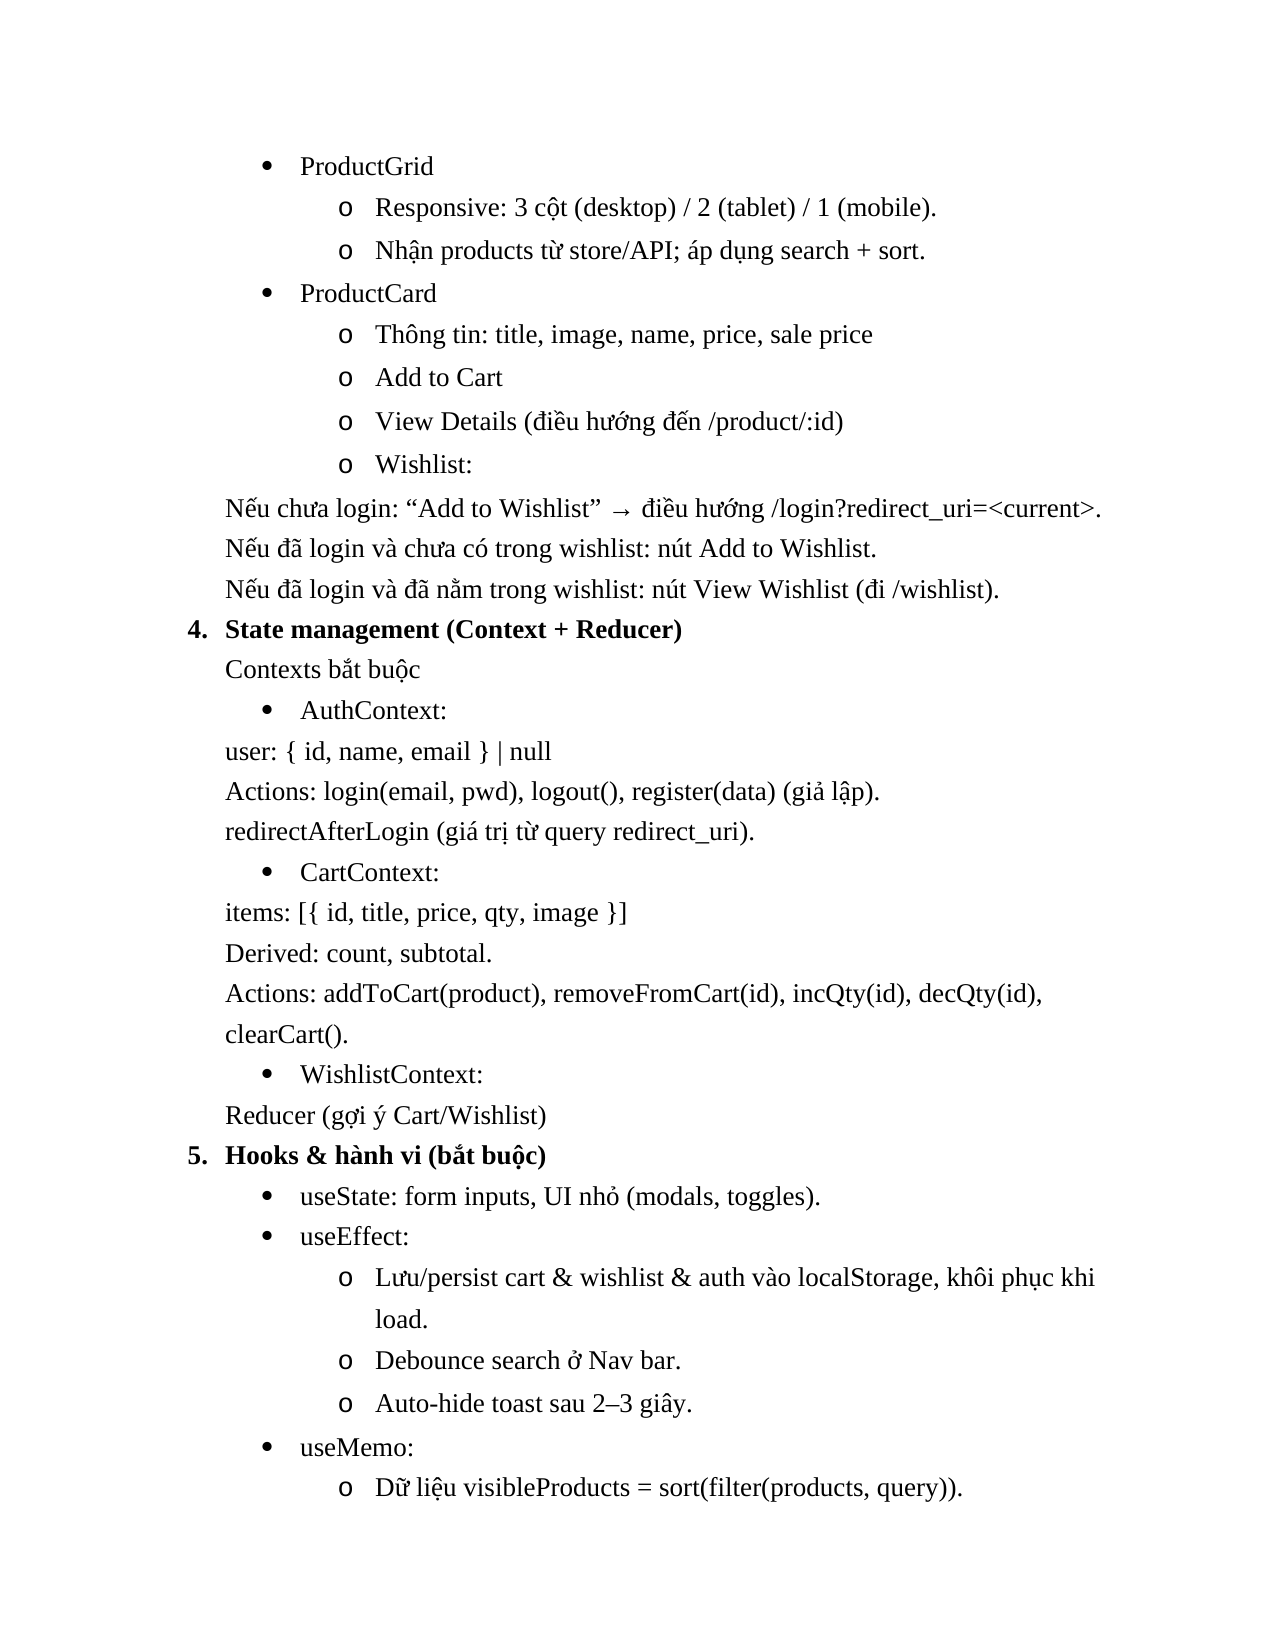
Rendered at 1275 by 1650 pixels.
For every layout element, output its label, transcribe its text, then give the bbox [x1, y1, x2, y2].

list Reducer (gợi ý Cart/Wishlist) [225, 1099, 1125, 1130]
list Nếu đã login và chưa có trong wishlist: nút Add to Wishlist. [225, 532, 1125, 563]
list user: { id, name, email } | null [225, 734, 1125, 766]
list useEffect: [262, 1220, 1125, 1251]
list WishlistContext: [262, 1058, 1125, 1089]
list Contexts bắt buộc [225, 653, 1125, 685]
list Nếu chưa login: “Add to Wishlist” → điều hướng /login?redirect_uri=<current>. [225, 492, 1125, 523]
list Thông tin: title, image, name, price, sale price [337, 318, 1125, 352]
list Responsive: 3 cột (desktop) / 2 (tablet) / 1 (mobile). [337, 191, 1125, 224]
list Dữ liệu visibleProducts = sort(filter(products, query)). [337, 1471, 1125, 1505]
list Derived: count, subtotal. [225, 937, 1125, 968]
list useState: form inputs, UI nhỏ (modals, toggles). [262, 1179, 1125, 1211]
list useMemo: [262, 1431, 1125, 1462]
list Actions: login(email, pwd), logout(), register(data) (giả lập). [225, 775, 1125, 806]
list AuthContext: [262, 694, 1125, 725]
list Auto-hide toast sau 2–3 giây. [337, 1387, 1125, 1421]
list Add to Cart [337, 362, 1125, 395]
list State management (Context + Reducer) [187, 613, 1125, 644]
list Hooks & hành vi (bắt buộc) [187, 1139, 1125, 1170]
list View Details (điều hướng đến /product/:id) [337, 405, 1125, 438]
list Actions: addToCart(product), removeFromCart(id), incQty(id), decQty(id), clearCart(). [225, 977, 1125, 1049]
list Nhận products từ store/API; áp dụng search + sort. [337, 234, 1125, 267]
list Debounce search ở Nav bar. [337, 1344, 1125, 1377]
list redirectAfterLogin (giá trị từ query redirect_uri). [225, 815, 1125, 847]
list ProductCard [262, 277, 1125, 309]
list Wishlist: [337, 448, 1125, 482]
list items: [{ id, title, price, qty, image }] [225, 896, 1125, 928]
list ProductGrid [262, 150, 1125, 181]
list Nếu đã login và đã nằm trong wishlist: nút View Wishlist (đi /wishlist). [225, 573, 1125, 604]
list Lưu/persist cart & wishlist & auth vào localStorage, khôi phục khi load. [337, 1261, 1125, 1335]
list CartContext: [262, 856, 1125, 887]
